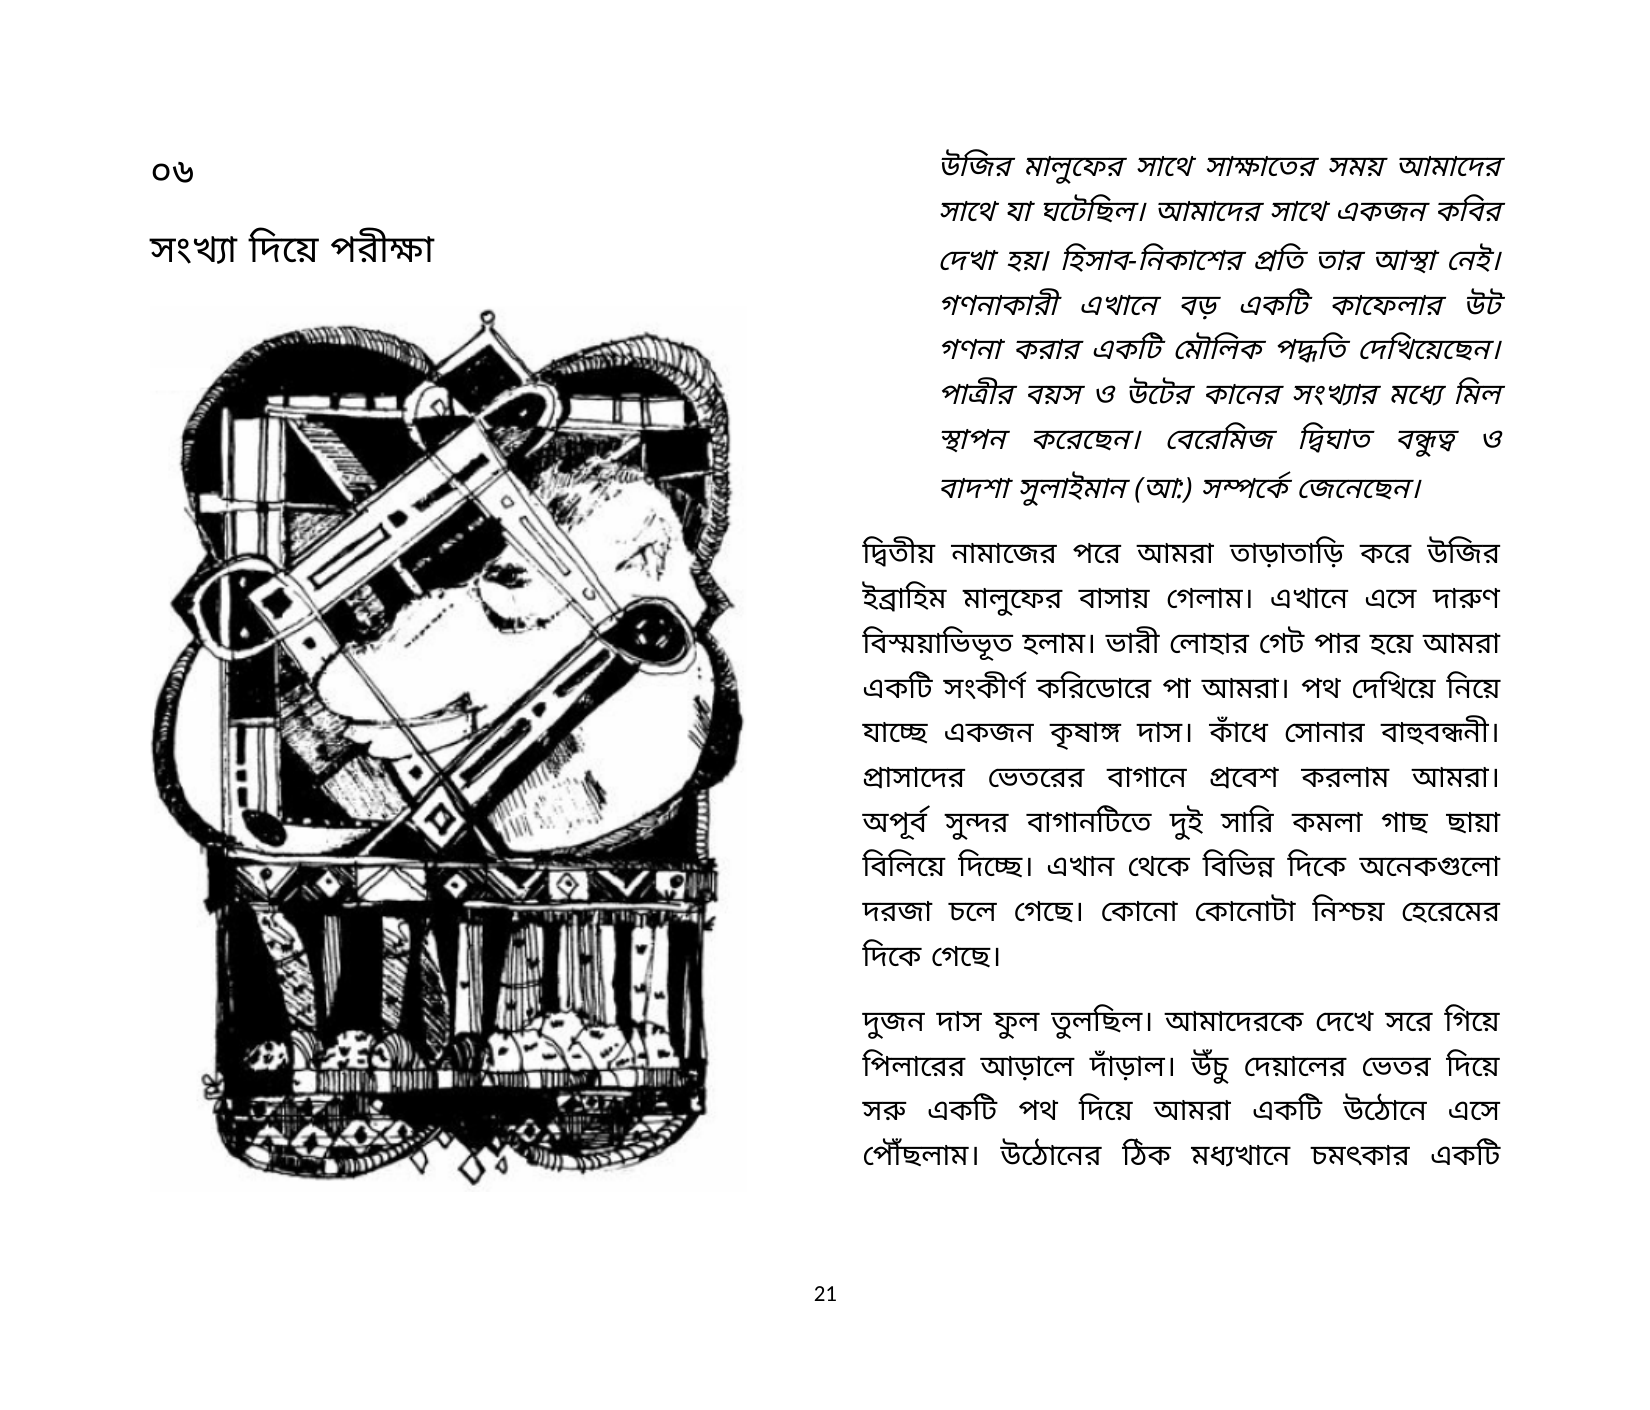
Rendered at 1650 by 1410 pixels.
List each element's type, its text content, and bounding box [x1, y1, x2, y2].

text ০৬ [150, 150, 787, 200]
text উজির মালুফের সাথে সাক্ষাতের সময় আমাদের সাথে যা ঘটেছিল। আমাদের সাথে একজন কবির দেখা হয়। হিসাব-নিকাশের প্রতি তার আস্থা নেই। গণনাকারী এখানে বড় একটি কাফেলার উট গণনা করার একটি মৌলিক পদ্ধতি দেখিয়েছেন। পাত্রীর বয়স ও উটের কানের সংখ্যার মধ্যে মিল স্থাপন করেছেন। বেরেমিজ দ্বিঘাত বন্ধুত্ব ও বাদশা সুলাইমান (আ:) সম্পর্কে জেনেছেন। [937, 150, 1500, 510]
text দ্বিতীয় নামাজের পরে আমরা তাড়াতাড়ি করে উজির ইব্রাহিম মালুফের বাসায় গেলাম। এখানে এসে দারুণ বিস্ময়াভিভূত হলাম। ভারী লোহার গেট পার হয়ে আমরা একটি সংকীর্ণ করিডোরে পা আমরা। পথ দেখিয়ে নিয়ে যাচ্ছে একজন কৃষাঙ্গ দাস। কাঁধে সোনার বাহুবন্ধনী। প্রাসাদের ভেতরের বাগানে প্রবেশ করলাম আমরা। অপূর্ব সুন্দর বাগানটিতে দুই সারি কমলা গাছ ছায়া বিলিয়ে দিচ্ছে। এখান থেকে বিভিন্ন দিকে অনেকগুলো দরজা চলে গেছে। কোনো কোনোটা নিশ্চয় হেরেমের দিকে গেছে। [862, 537, 1500, 978]
text সংখ্যা দিয়ে পরীক্ষা [150, 228, 787, 278]
picture [150, 306, 747, 1192]
